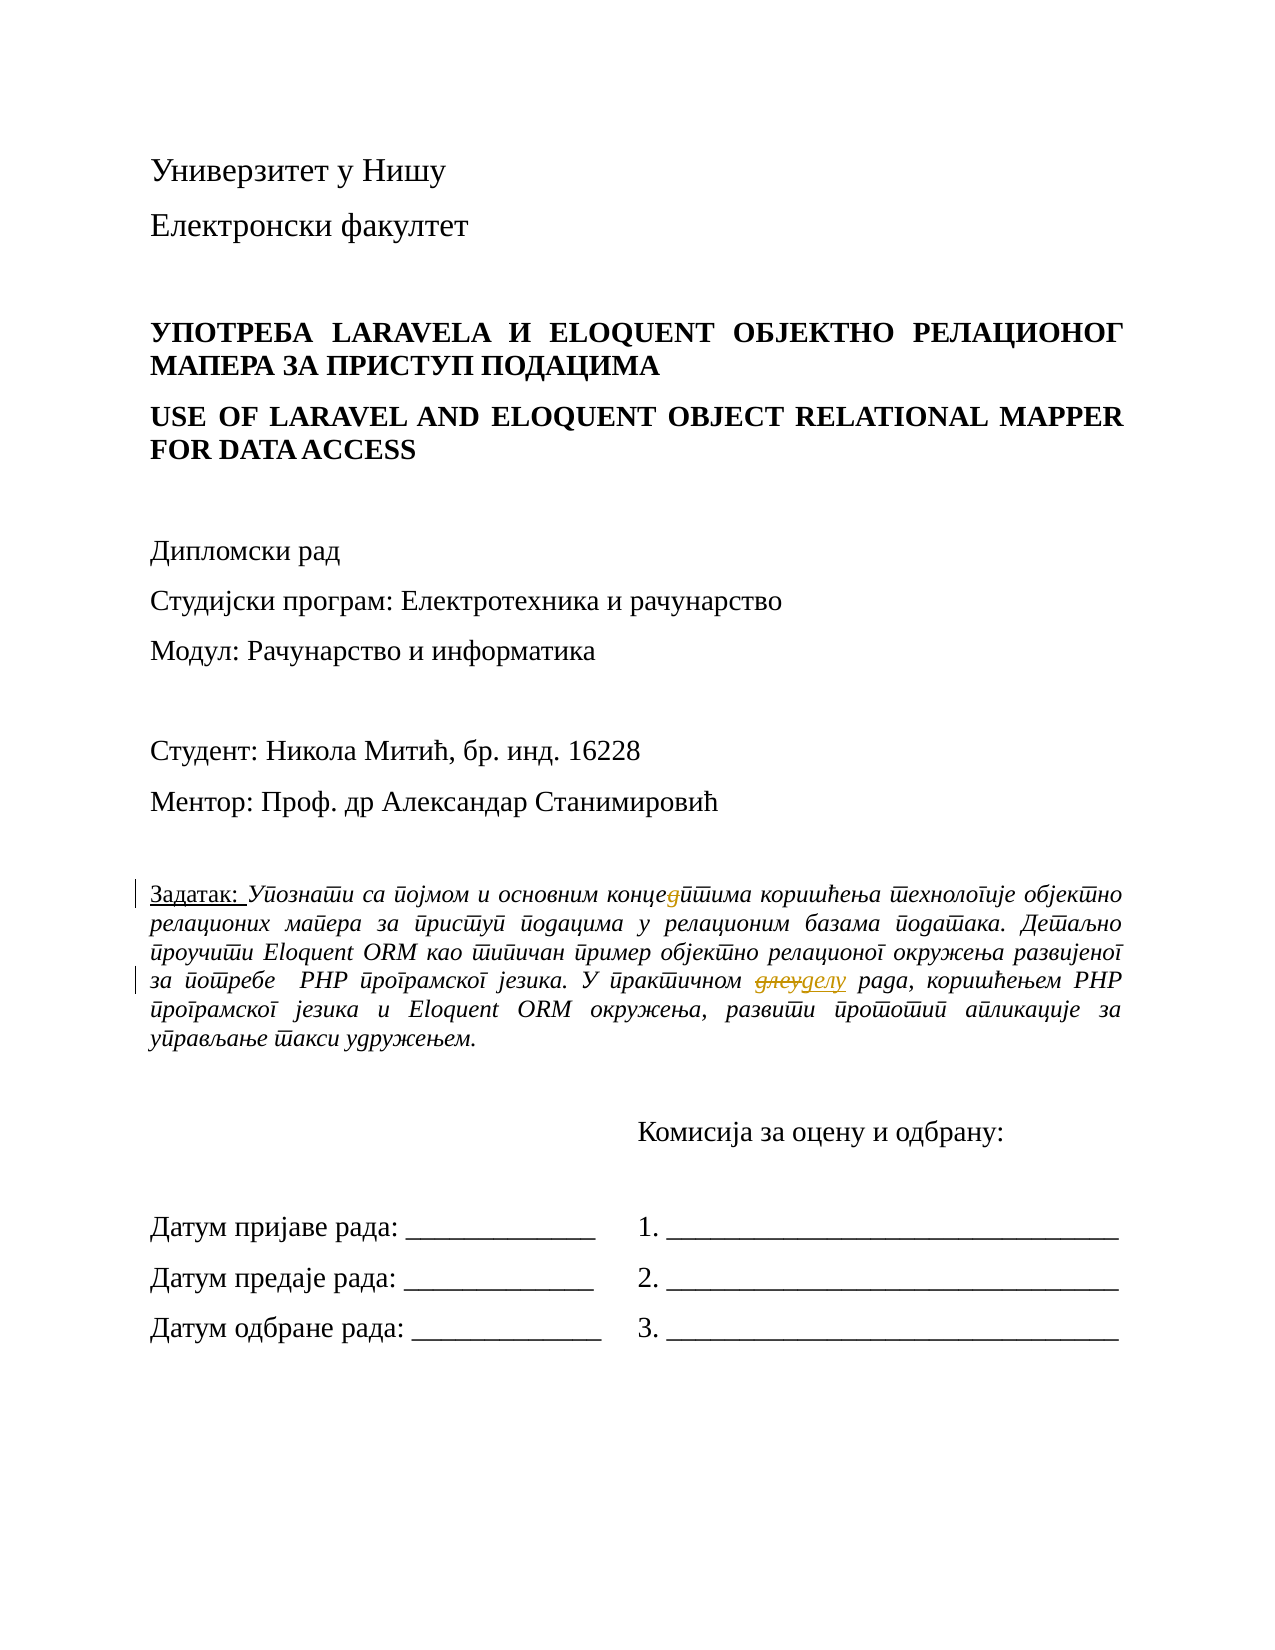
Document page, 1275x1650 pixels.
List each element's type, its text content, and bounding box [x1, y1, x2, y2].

text Датум пријаве рада: _____________ 1. _______________________________ [150, 1209, 1125, 1243]
text Задатак: Упознати са појмом и основним концептима коришћења технологије објектно релационих мапера за приступ подацима у релационим базама података. Детаљно проучити Eloquent ORM као типичан пример објектно релационог окружења развијеног за потребе PHP програмског језика. У практичном рада, коришћењем PHP програмског језика и Eloquent ORM окружења, развити прототип апликације за управљање такси удружењем. [150, 879, 1125, 1052]
text УПОТРЕБА LARAVELA И ELOQUENT ОБЈЕКТНО РЕЛАЦИОНОГ МАПЕРА ЗА ПРИСТУП ПОДАЦИМА [150, 315, 1125, 382]
text Датум одбране рада: _____________ 3. _______________________________ [150, 1310, 1125, 1343]
text Модул: Рачунарство и информатика [150, 633, 1125, 667]
text Датум предаје рада: _____________ 2. _______________________________ [150, 1260, 1125, 1293]
text Студент: Никола Митић, бр. инд. 16228 [150, 733, 1125, 767]
text Ментор: Проф. др Александар Станимировић [150, 784, 1125, 817]
text Универзитет у Нишу [150, 150, 1125, 188]
text Дипломски рад [150, 533, 1125, 566]
text Комисија за оцену и одбрану: [150, 1114, 1125, 1147]
text Студијски програм: Електротехника и рачунарство [150, 583, 1125, 616]
text USE OF LARAVEL AND ELOQUENT OBJECT RELATIONAL MAPPER FOR DATA ACCESS [150, 399, 1125, 466]
text Електронски факултет [150, 205, 1125, 243]
